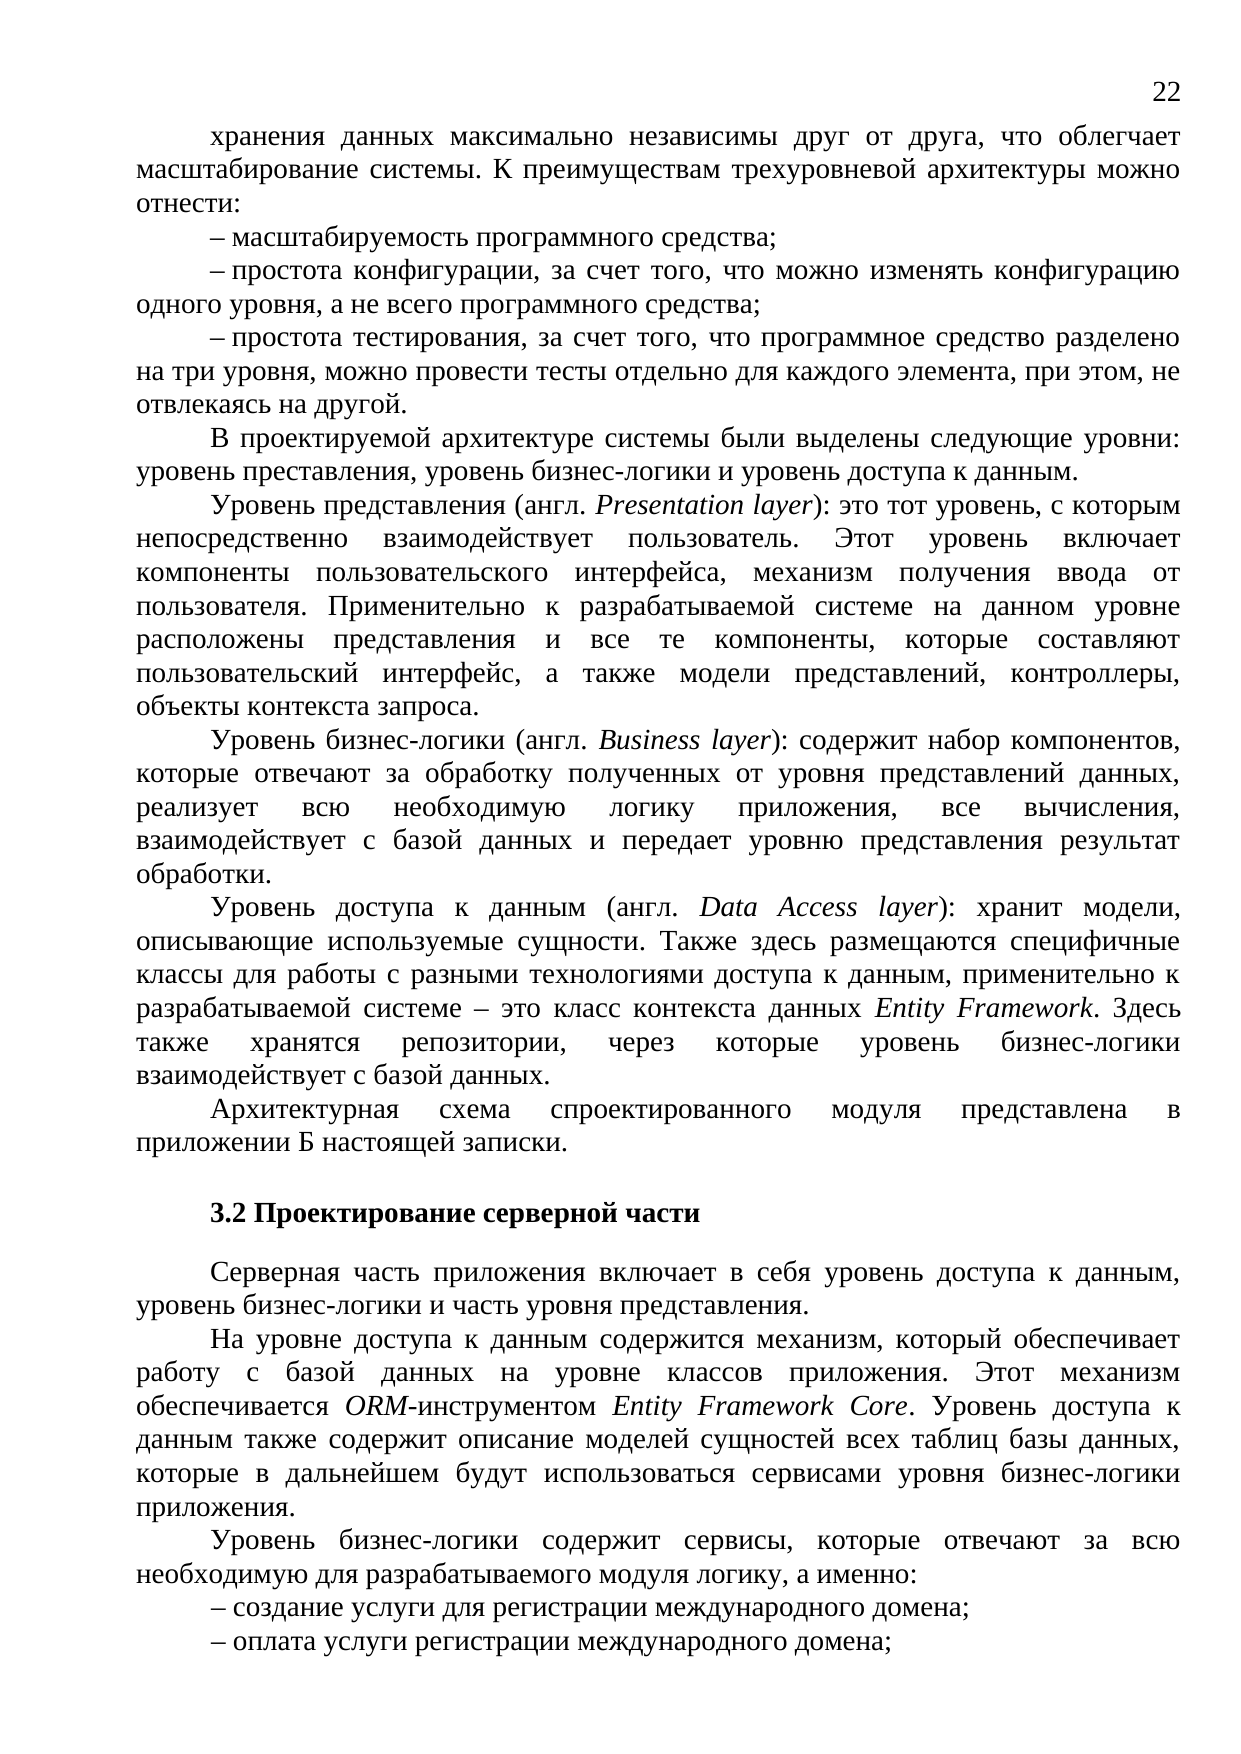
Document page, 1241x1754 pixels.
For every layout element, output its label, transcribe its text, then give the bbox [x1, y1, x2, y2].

text Серверная часть приложения включает в себя уровень доступа к данным, уровень бизнес-логики и часть уровня представления. [136, 1254, 1181, 1321]
list создание услуги для регистрации международного домена; [136, 1589, 1181, 1623]
list простота тестирования, за счет того, что программное средство разделено на три уровня, можно провести тесты отдельно для каждого элемента, при этом, не отвлекаясь на другой. [136, 319, 1181, 420]
text Уровень бизнес-логики содержит сервисы, которые отвечают за всю необходимую для разрабатываемого модуля логику, а именно: [136, 1522, 1181, 1589]
text хранения данных максимально независимы друг от друга, что облегчает масштабирование системы. К преимуществам трехуровневой архитектуры можно отнести: [136, 118, 1181, 219]
list простота конфигурации, за счет того, что можно изменять конфигурацию одного уровня, а не всего программного средства; [136, 252, 1181, 319]
text Уровень бизнес-логики (англ. Business layer): содержит набор компонентов, которые отвечают за обработку полученных от уровня представлений данных, реализует всю необходимую логику приложения, все вычисления, взаимодействует с базой данных и передает уровню представления результат обработки. [136, 722, 1181, 889]
text На уровне доступа к данным содержится механизм, который обеспечивает работу с базой данных на уровне классов приложения. Этот механизм обеспечивается ORM-инструментом Entity Framework Core. Уровень доступа к данным также содержит описание моделей сущностей всех таблиц базы данных, которые в дальнейшем будут использоваться сервисами уровня бизнес-логики приложения. [136, 1321, 1181, 1522]
text Уровень представления (англ. Presentation layer): это тот уровень, с которым непосредственно взаимодействует пользователь. Этот уровень включает компоненты пользовательского интерфейса, механизм получения ввода от пользователя. Применительно к разрабатываемой системе на данном уровне расположены представления и все те компоненты, которые составляют пользовательский интерфейс, а также модели представлений, контроллеры, объекты контекста запроса. [136, 487, 1181, 722]
text Уровень доступа к данным (англ. Data Access layer): хранит модели, описывающие используемые сущности. Также здесь размещаются специфичные классы для работы с разными технологиями доступа к данным, применительно к разрабатываемой системе – это класс контекста данных Entity Framework. Здесь также хранятся репозитории, через которые уровень бизнес-логики взаимодействует с базой данных. [136, 889, 1181, 1091]
text 3.2 Проектирование серверной части [136, 1195, 1181, 1229]
text Архитектурная схема спроектированного модуля представлена в приложении Б настоящей записки. [136, 1091, 1181, 1158]
text В проектируемой архитектуре системы были выделены следующие уровни: уровень преставления, уровень бизнес-логики и уровень доступа к данным. [136, 420, 1181, 487]
list оплата услуги регистрации международного домена; [136, 1623, 1181, 1656]
list масштабируемость программного средства; [136, 219, 1181, 252]
